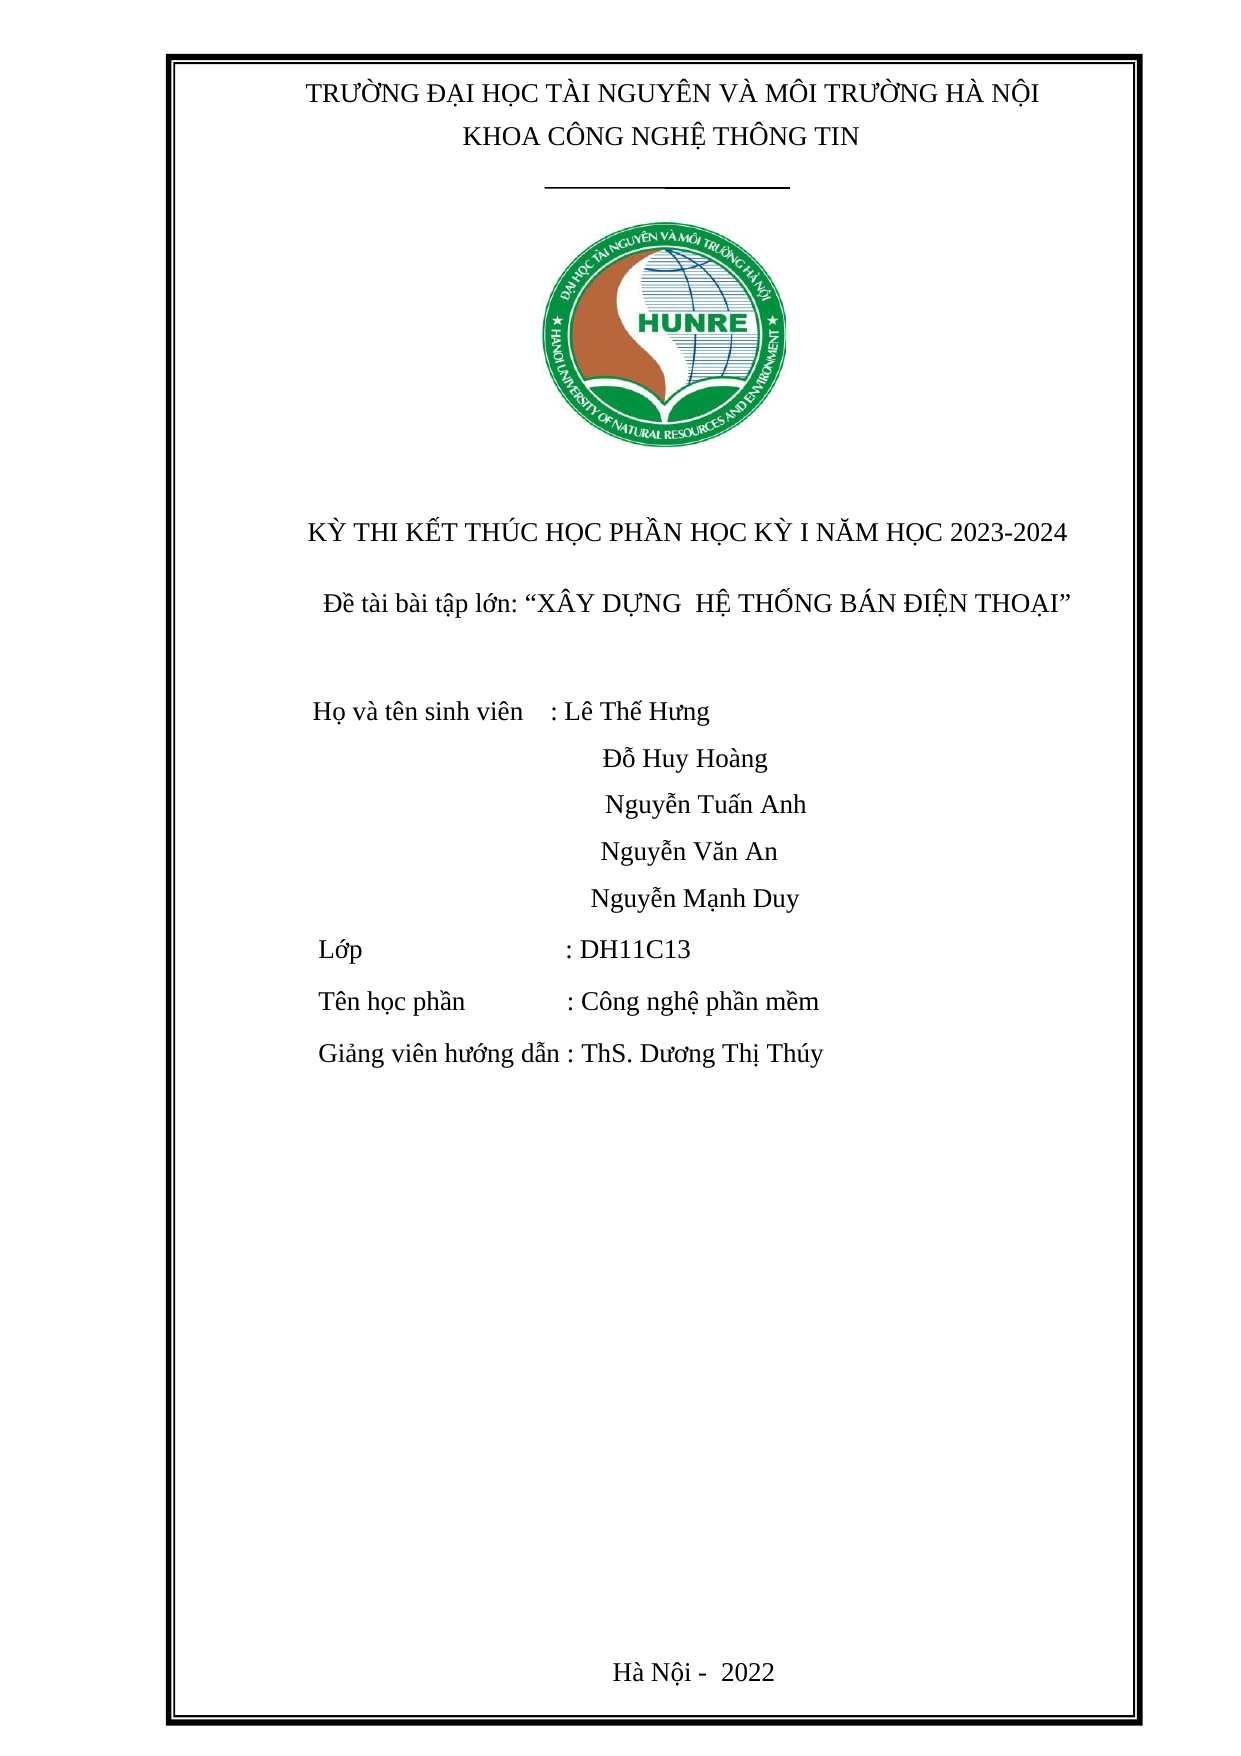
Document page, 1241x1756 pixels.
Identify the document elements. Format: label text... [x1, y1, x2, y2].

text Nguyễn Mạnh Duy [543, 882, 1167, 913]
text KHOA CÔNG NGHỆ THÔNG TIN [452, 120, 1167, 151]
text Họ và tên sinh viên : Lê Thế Hưng [312, 695, 1167, 726]
text Hà Nội - 2022 [537, 1656, 1167, 1687]
text Lớp : DH11C13 [318, 933, 1167, 964]
title KỲ THI KẾT THÚC HỌC PHẦN HỌC KỲ I NĂM HỌC 2023-2024 [162, 516, 1137, 547]
text Nguyễn Văn An [177, 835, 1167, 866]
text Đỗ Huy Hoàng [162, 742, 1167, 773]
text Đề tài bài tập lớn: “XÂY DỰNG HỆ THỐNG BÁN ĐIỆN THOẠI” [237, 587, 1157, 618]
text TRƯỜNG ĐẠI HỌC TÀI NGUYÊN VÀ MÔI TRƯỜNG HÀ NỘI [177, 77, 1167, 109]
text Nguyễn Tuấn Anh [237, 788, 1167, 819]
picture [542, 222, 787, 447]
text Tên học phần : Công nghệ phần mềm [318, 985, 1167, 1016]
text Giảng viên hướng dẫn : ThS. Dương Thị Thúy [318, 1037, 1167, 1068]
